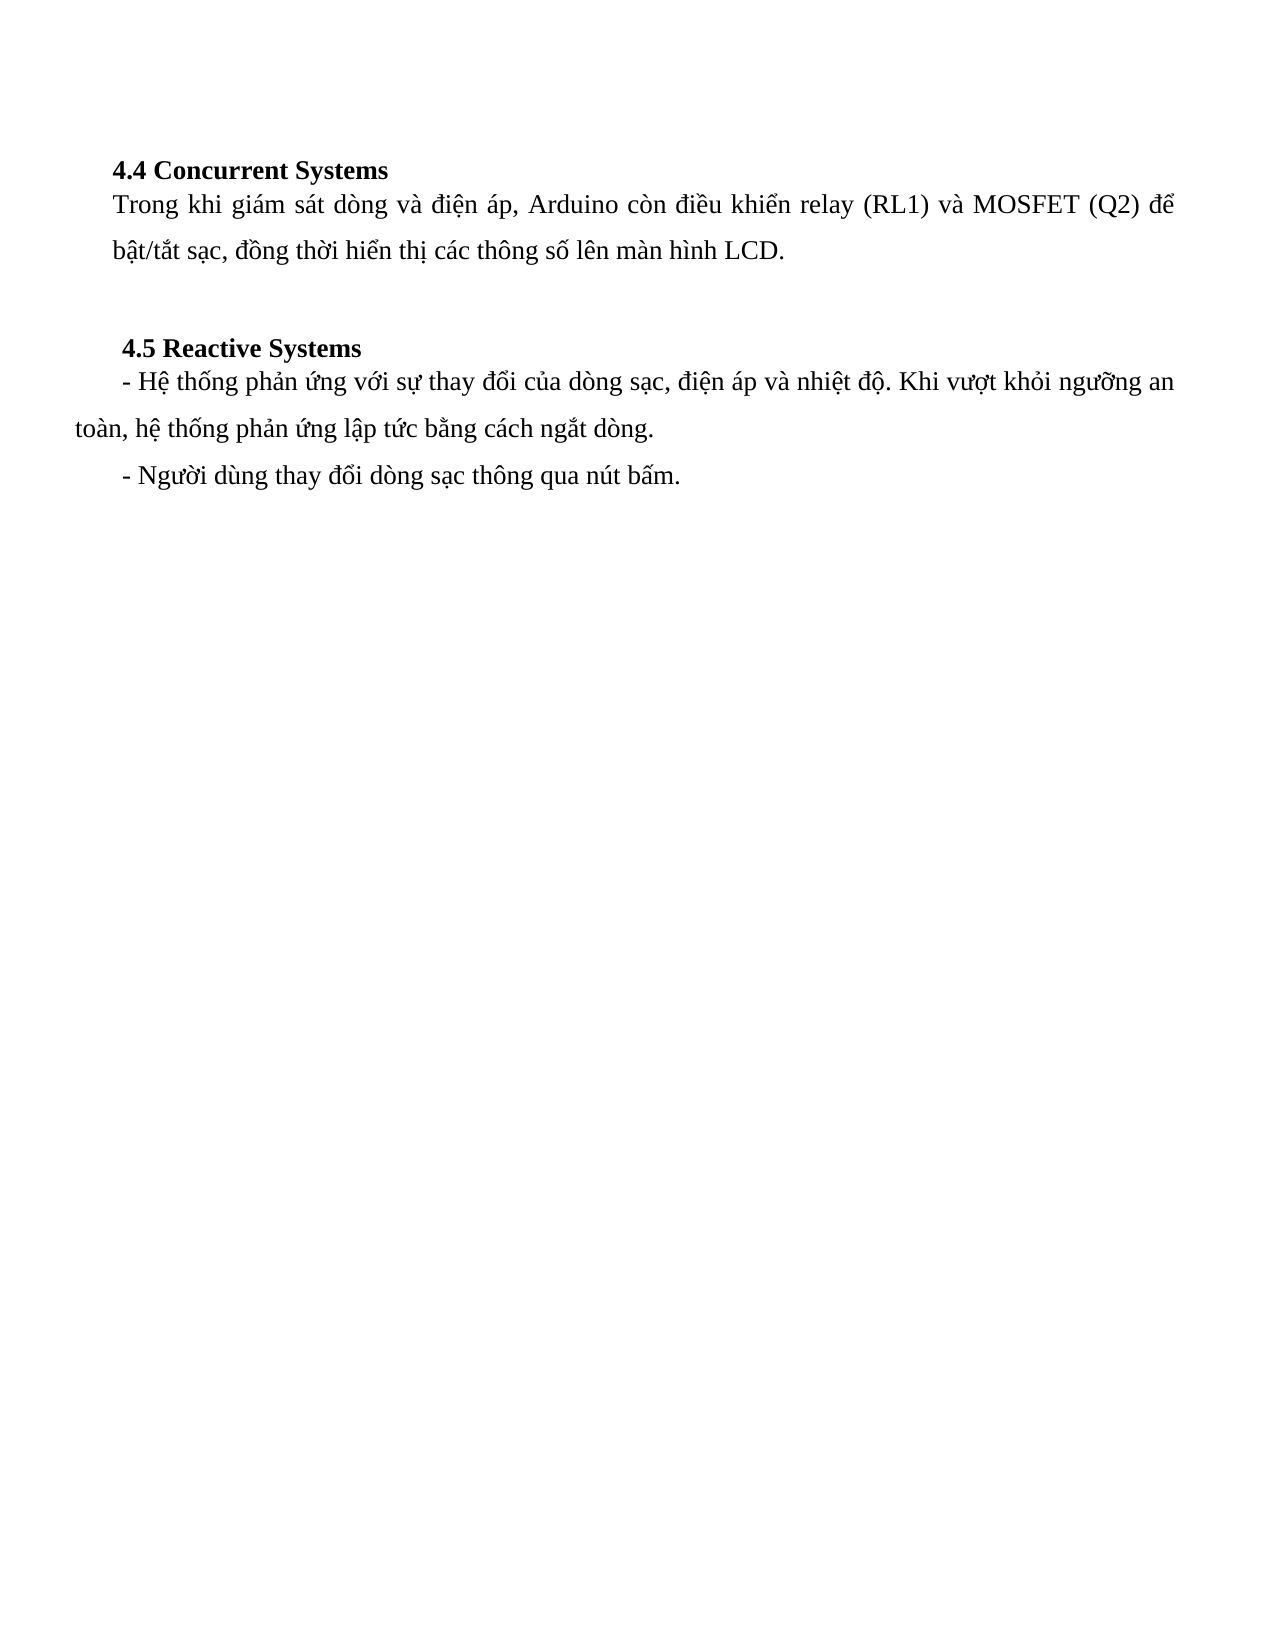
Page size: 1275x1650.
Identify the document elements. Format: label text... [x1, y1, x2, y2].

subtitle 4.5 Reactive Systems [75, 332, 1177, 363]
text - Hệ thống phản ứng với sự thay đổi của dòng sạc, điện áp và nhiệt độ. Khi vượt khỏi ngưỡng an toàn, hệ thống phản ứng lập tức bằng cách ngắt dòng. [75, 365, 1177, 443]
text - Người dùng thay đổi dòng sạc thông qua nút bấm. [75, 459, 1177, 490]
subtitle 4.4 Concurrent Systems [75, 154, 1177, 185]
text Trong khi giám sát dòng và điện áp, Arduino còn điều khiển relay (RL1) và MOSFET (Q2) để bật/tắt sạc, đồng thời hiển thị các thông số lên màn hình LCD. [112, 188, 1177, 266]
